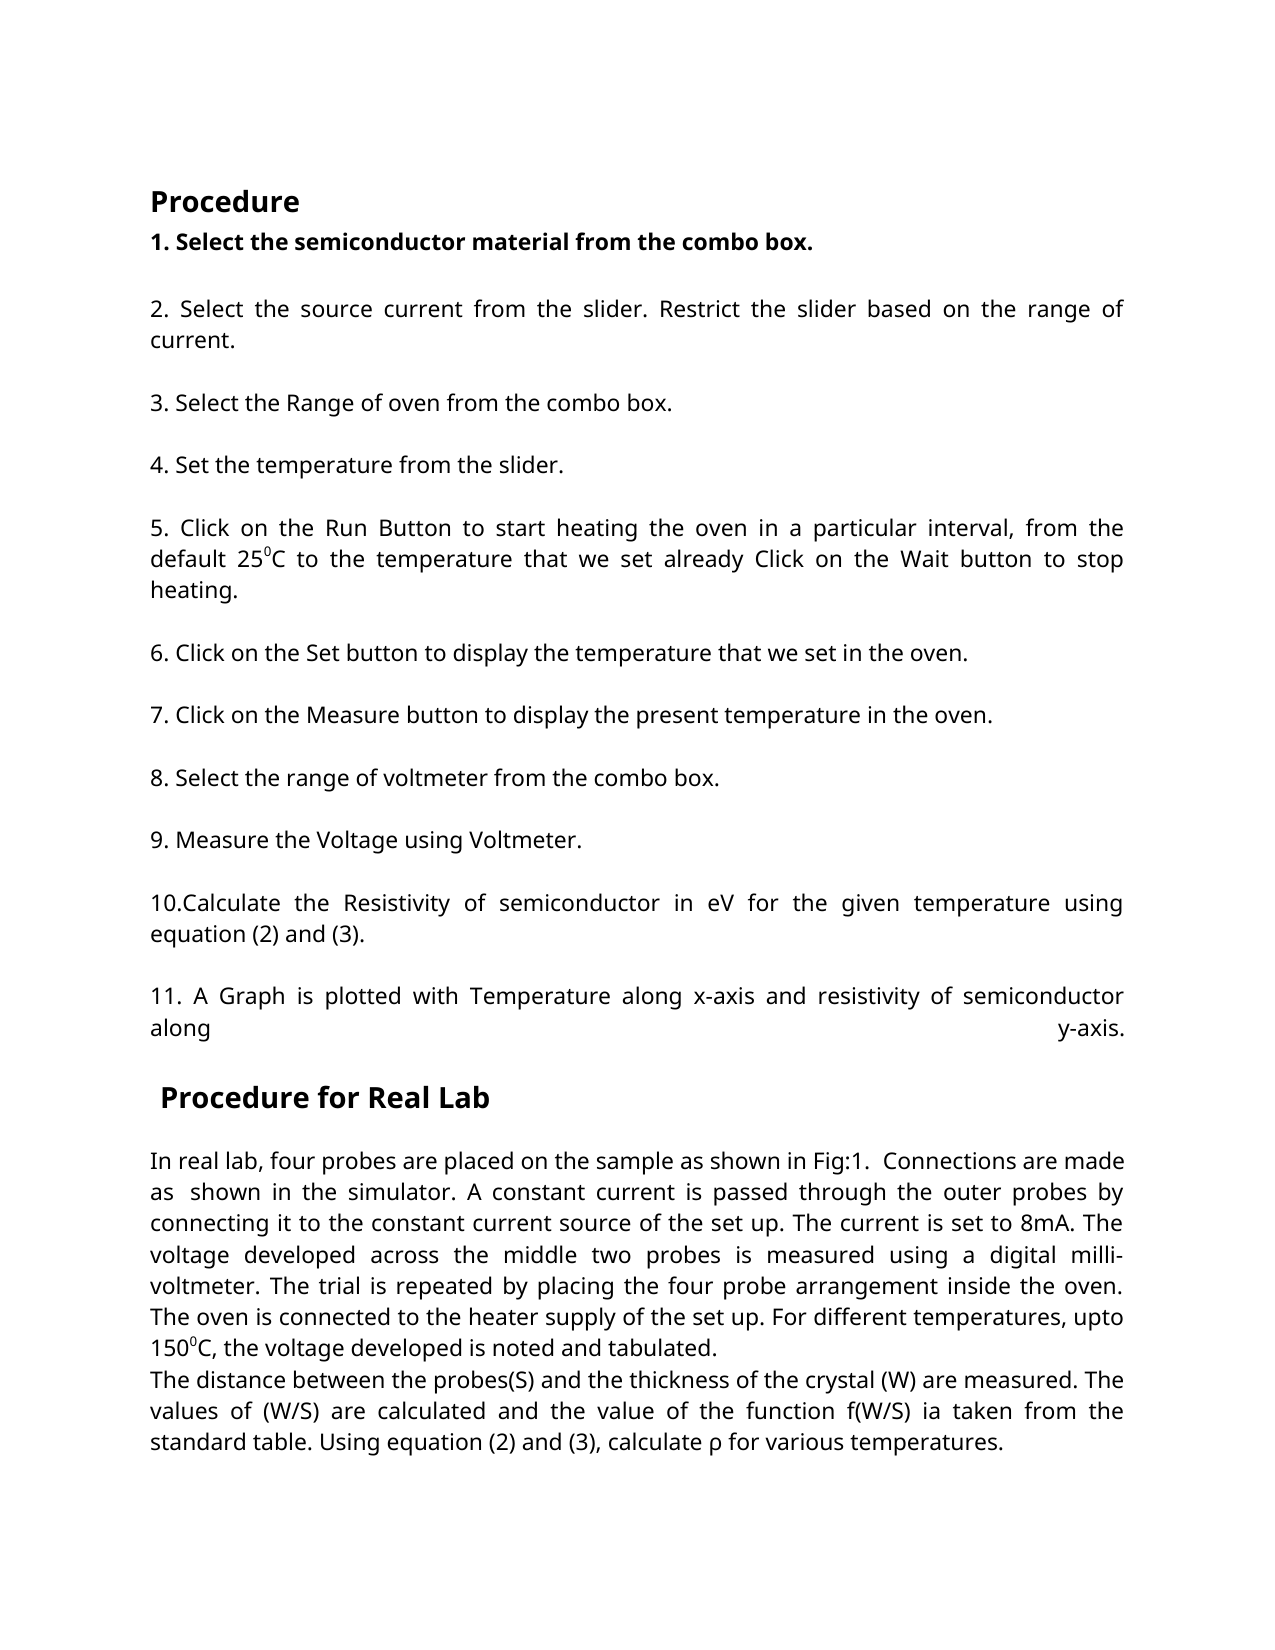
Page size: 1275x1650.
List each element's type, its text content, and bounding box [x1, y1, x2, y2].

text 3. Select the Range of oven from the combo box. [150, 355, 1125, 418]
subtitle Procedure 1. Select the semiconductor material from the combo box. [150, 181, 1125, 257]
text 7. Click on the Measure button to display the present temperature in the oven. [150, 668, 1125, 730]
text 11. A Graph is plotted with Temperature along x-axis and resistivity of semiconductor along y-axis. [150, 949, 1125, 1068]
text 4. Set the temperature from the slider. [150, 418, 1125, 480]
text 10.Calculate the Resistivity of semiconductor in eV for the given temperature using equation (2) and (3). [150, 855, 1125, 949]
text 9. Measure the Voltage using Voltmeter. [150, 793, 1125, 855]
subtitle Procedure for Real Lab [150, 1068, 1125, 1119]
text 6. Click on the Set button to display the temperature that we set in the oven. [150, 605, 1125, 668]
text 2. Select the source current from the slider. Restrict the slider based on the range of current. [150, 262, 1125, 355]
text 5. Click on the Run Button to start heating the oven in a particular interval, from the default 250C to the temperature that we set already Click on the Wait button to stop heating. [150, 480, 1125, 605]
text The distance between the probes(S) and the thickness of the crystal (W) are measured. The values of (W/S) are calculated and the value of the function f(W/S) ia taken from the standard table. Using equation (2) and (3), calculate ρ for various temperatures. [150, 1364, 1125, 1457]
text 8. Select the range of voltmeter from the combo box. [150, 730, 1125, 793]
text In real lab, four probes are placed on the sample as shown in Fig:1. Connections are made as shown in the simulator. A constant current is passed through the outer probes by connecting it to the constant current source of the set up. The current is set to 8mA. The voltage developed across the middle two probes is measured using a digital milli-voltmeter. The trial is repeated by placing the four probe arrangement inside the oven. The oven is connected to the heater supply of the set up. For different temperatures, upto 1500C, the voltage developed is noted and tabulated. [150, 1145, 1125, 1364]
